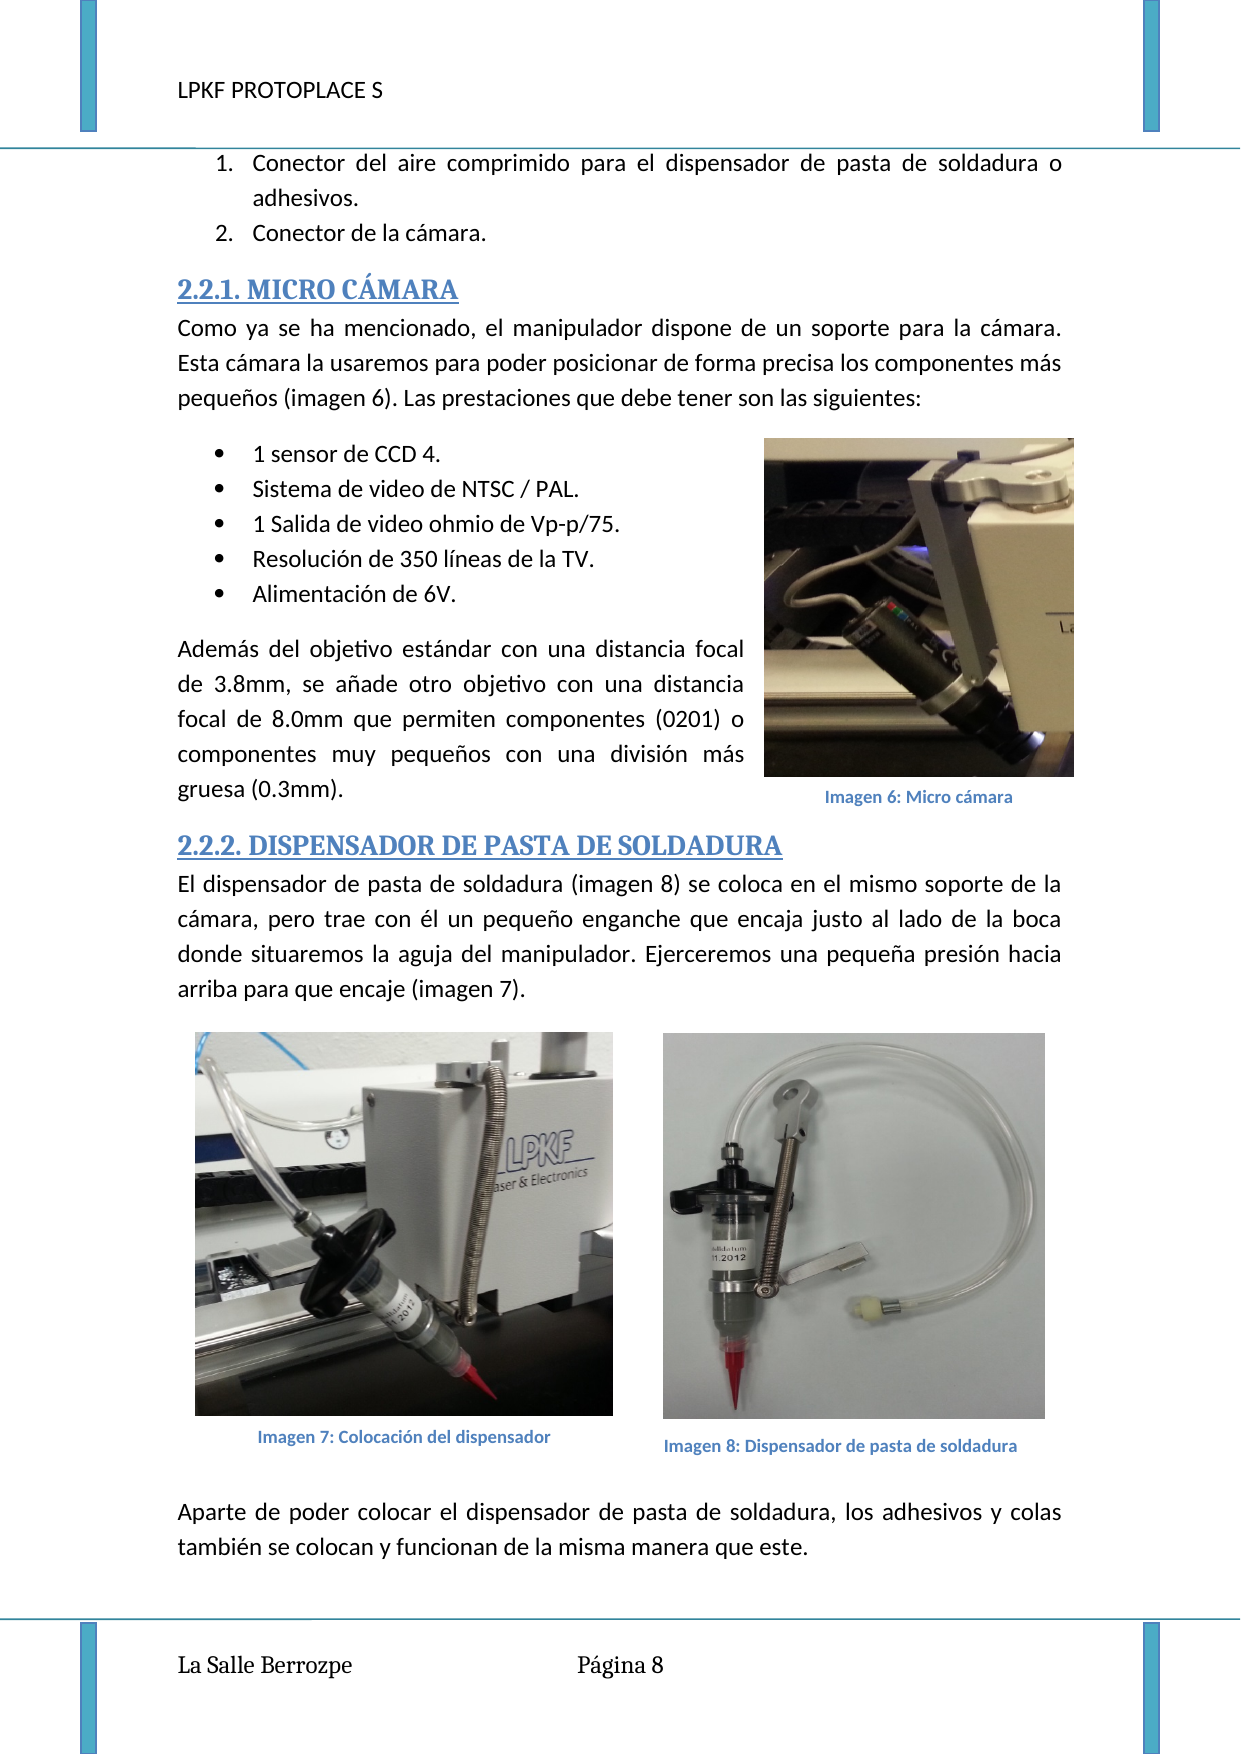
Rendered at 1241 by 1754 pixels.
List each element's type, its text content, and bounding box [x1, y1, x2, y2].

list Conector de la cámara. [215, 218, 1063, 248]
text Además del objetivo estándar con una distancia focal de 3.8mm, se añade otro objetivo con una distancia focal de 8.0mm que permiten componentes (0201) o componentes muy pequeños con una división más gruesa (0.3mm). [177, 634, 1063, 804]
subtitle 2.2.1. MICRO CÁMARA [177, 273, 1063, 307]
picture [663, 1033, 1045, 1419]
text El dispensador de pasta de soldadura (imagen 8) se coloca en el mismo soporte de la cámara, pero trae con él un pequeño enganche que encaja justo al lado de la boca donde situaremos la aguja del manipulador. Ejerceremos una pequeña presión hacia arriba para que encaje (imagen 7). [177, 868, 1063, 1003]
text Como ya se ha mencionado, el manipulador dispone de un soporte para la cámara. Esta cámara la usaremos para poder posicionar de forma precisa los componentes más pequeños (imagen 6). Las prestaciones que debe tener son las siguientes: [177, 312, 1063, 412]
picture [764, 438, 1074, 777]
picture [195, 1032, 613, 1416]
list Resolución de 350 líneas de la TV. [215, 543, 764, 573]
list 1 Salida de video ohmio de Vp-p/75. [215, 508, 764, 538]
list Conector del aire comprimido para el dispensador de pasta de soldadura o adhesivos. [215, 148, 1063, 213]
list Sistema de video de NTSC / PAL. [215, 473, 764, 503]
list 1 sensor de CCD 4. [215, 438, 764, 468]
subtitle 2.2.2. DISPENSADOR DE PASTA DE SOLDADURA [177, 829, 1063, 863]
list Alimentación de 6V. [215, 578, 764, 608]
